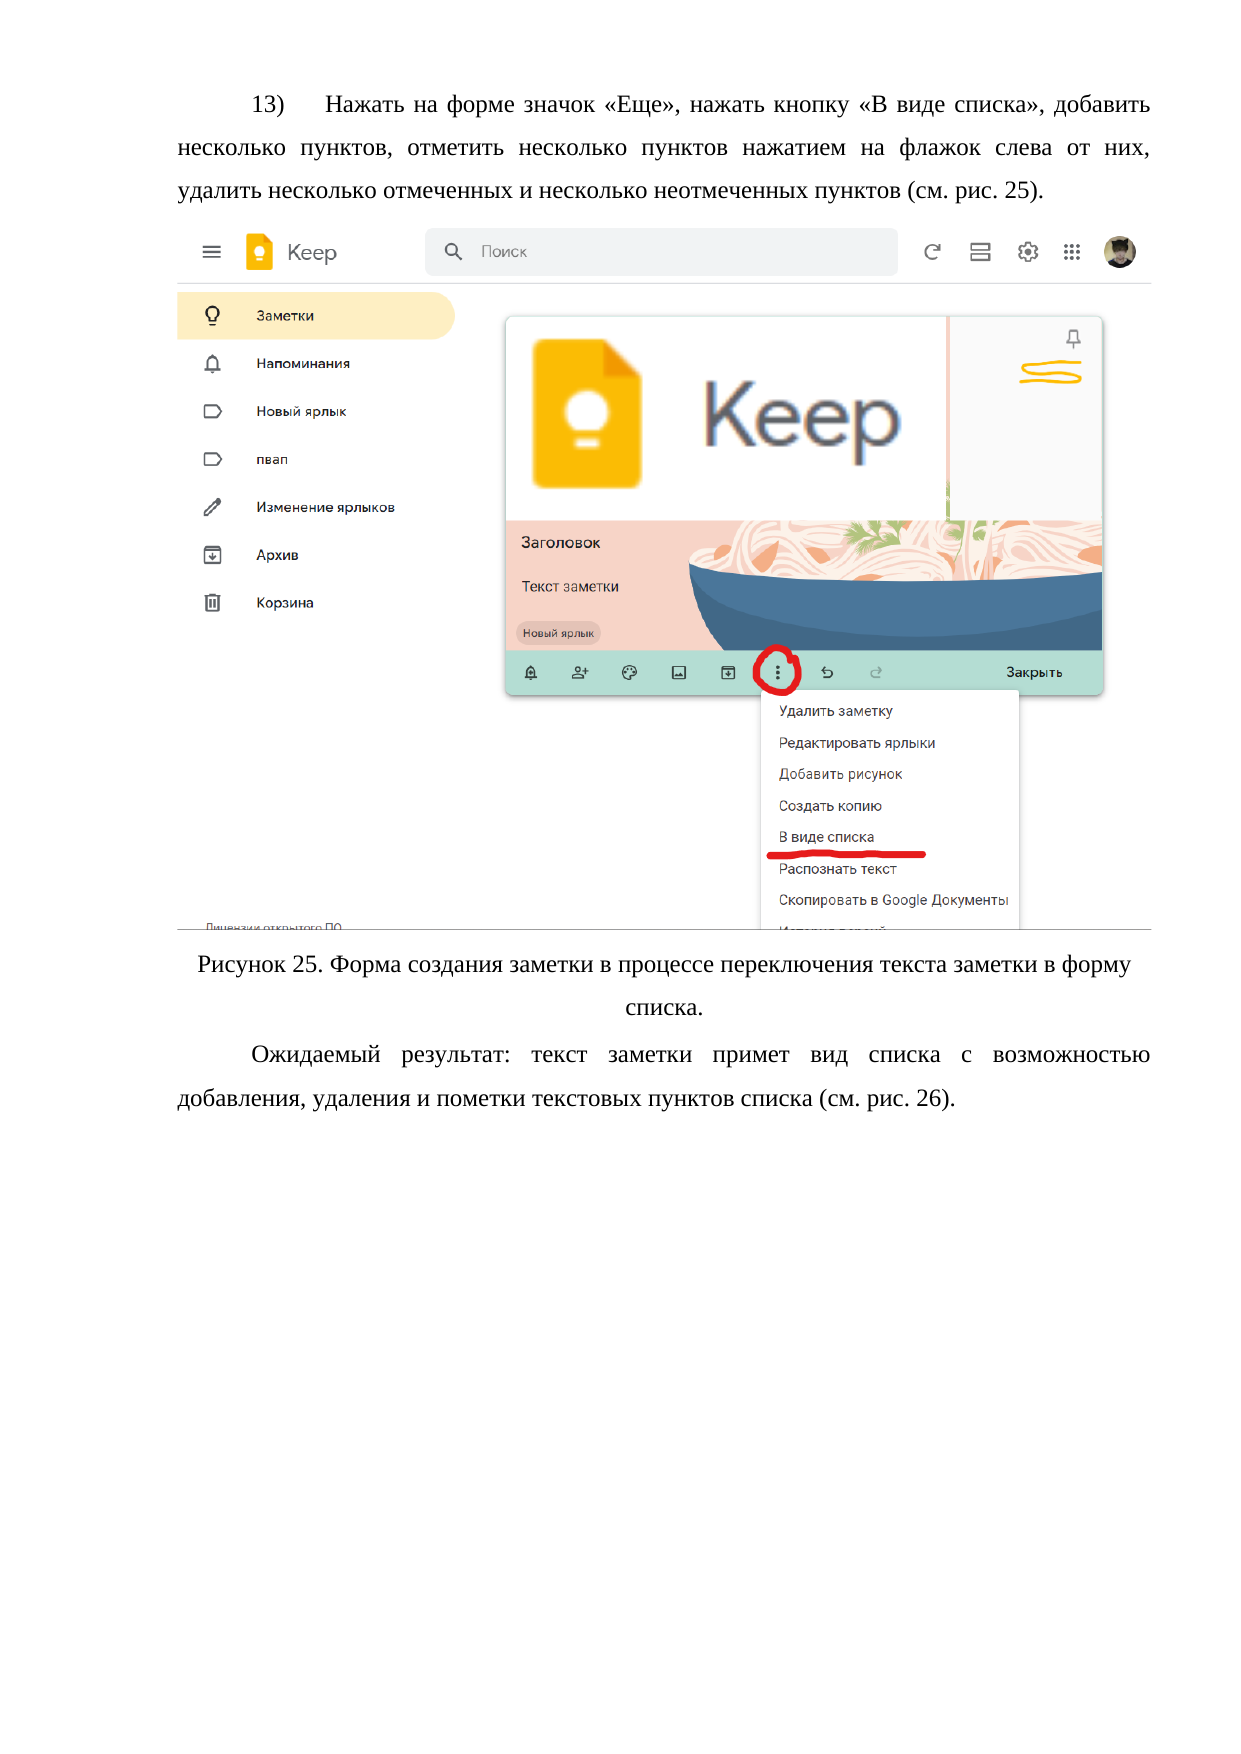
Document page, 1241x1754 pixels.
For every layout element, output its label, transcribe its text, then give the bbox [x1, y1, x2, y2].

text Рисунок 25. Форма создания заметки в процессе переключения текста заметки в форму списка. [177, 949, 1152, 1021]
list Нажать на форме значок «Еще», нажать кнопку «В виде списка», добавить несколько пунктов, отметить несколько пунктов нажатием на флажок слева от них, удалить несколько отмеченных и несколько неотмеченных пунктов (см. рис. 25). [177, 89, 1152, 204]
picture [177, 222, 1152, 930]
text Ожидаемый результат: текст заметки примет вид списка с возможностью добавления, удаления и пометки текстовых пунктов списка (см. рис. 26). [177, 1039, 1152, 1111]
